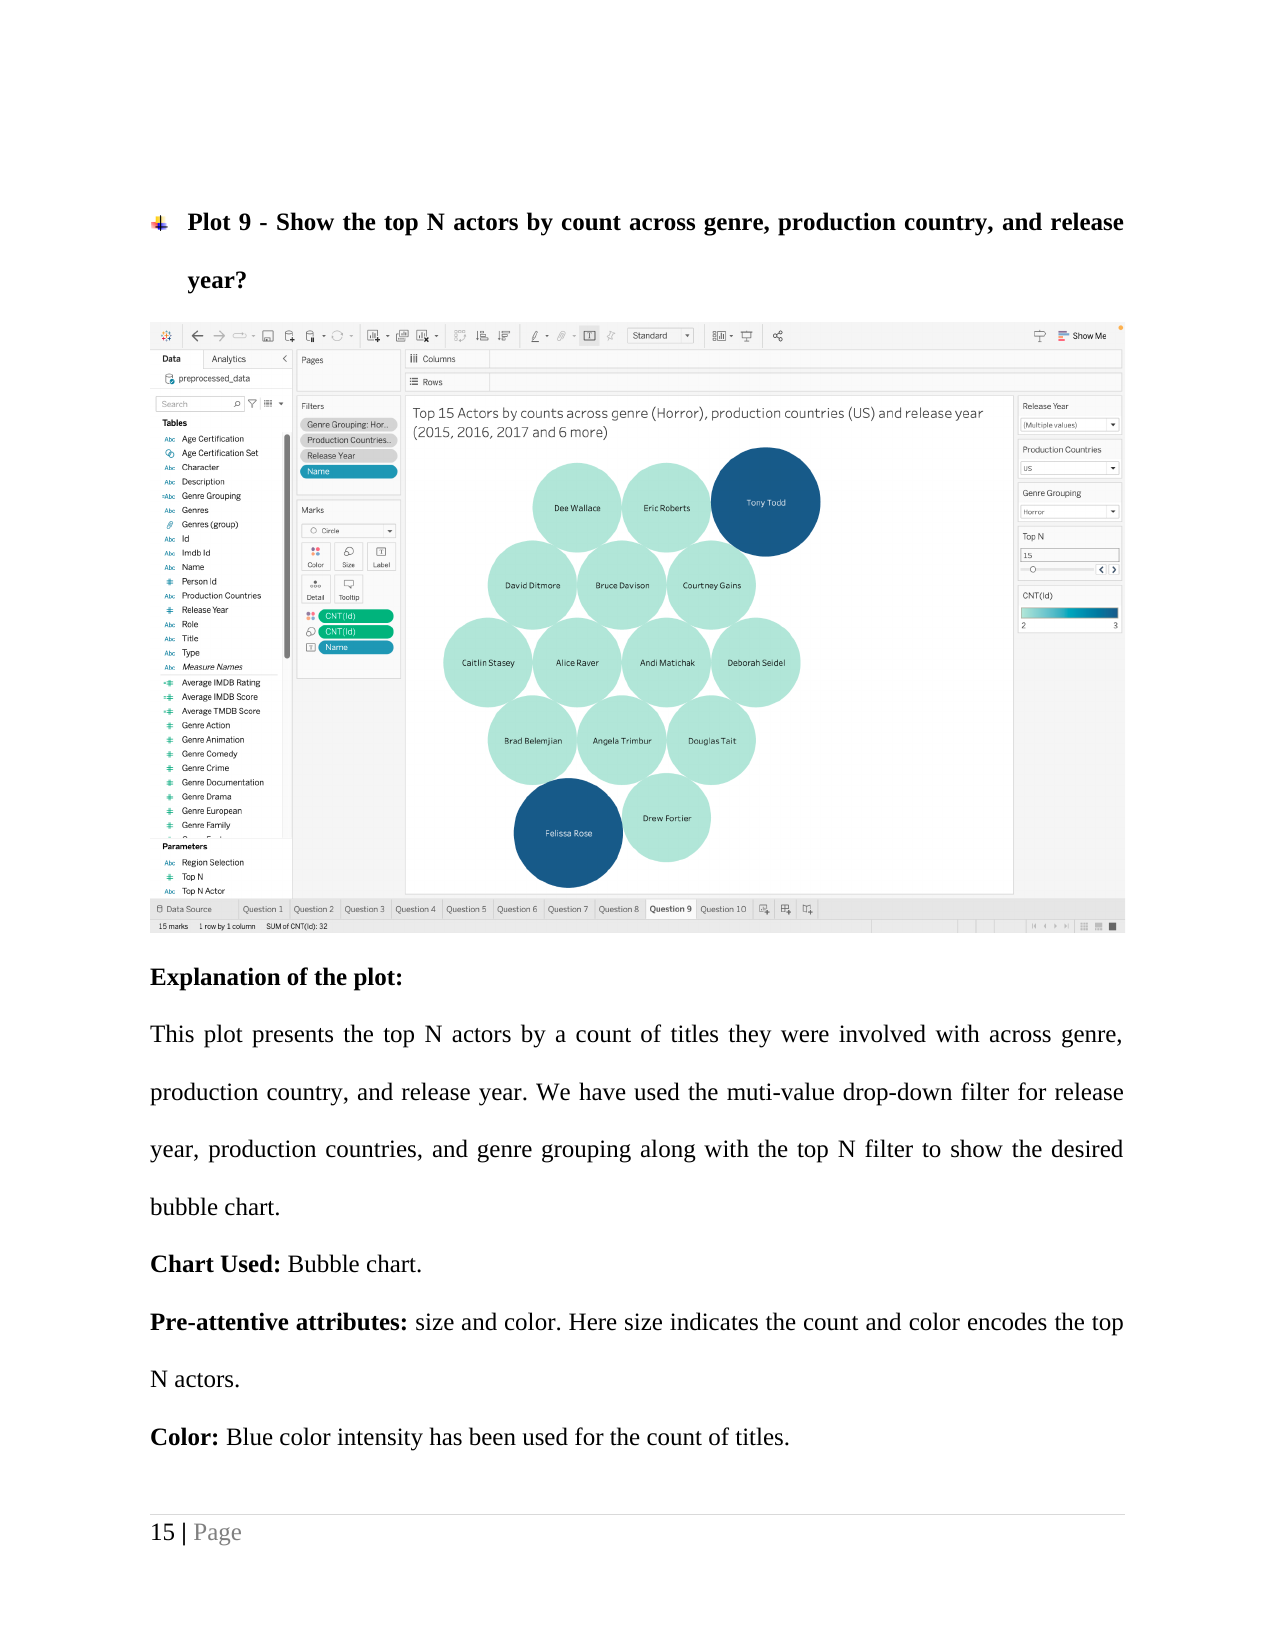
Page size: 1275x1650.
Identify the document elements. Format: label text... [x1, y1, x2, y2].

text Pre-attentive attributes: size and color. Here size indicates the count and color encodes the top N actors. [150, 1307, 1125, 1393]
text This plot presents the top N actors by a count of titles they were involved with across genre, production country, and release year. We have used the muti-value drop-down filter for release year, production countries, and genre grouping along with the top N filter to show the desired bubble chart. [150, 1019, 1125, 1220]
text Color: Blue color intensity has been used for the count of titles. [150, 1422, 1125, 1450]
picture [151, 214, 168, 231]
list Plot 9 - Show the top N actors by count across genre, production country, and release year? [150, 207, 1125, 294]
picture [150, 322, 1125, 933]
text Chart Used: Bubble chart. [150, 1249, 1125, 1278]
text Explanation of the plot: [150, 962, 1125, 990]
